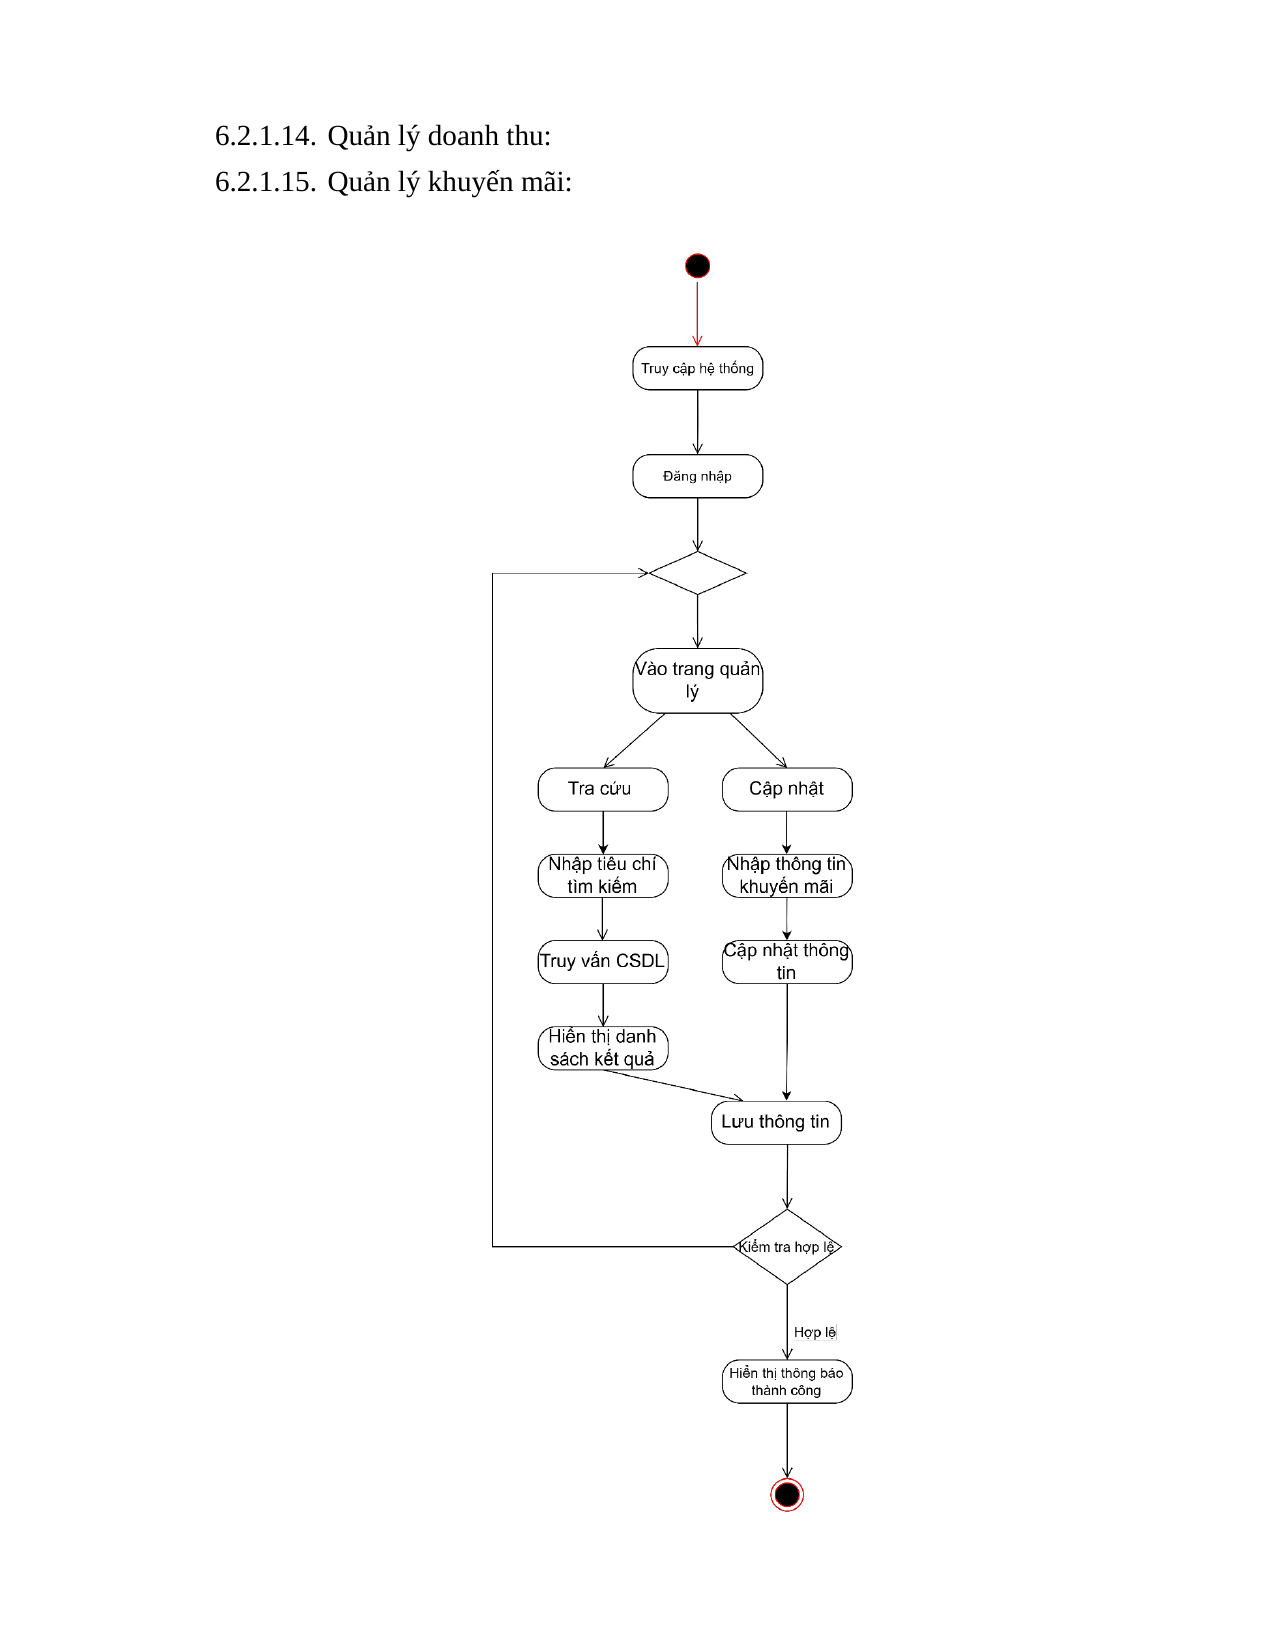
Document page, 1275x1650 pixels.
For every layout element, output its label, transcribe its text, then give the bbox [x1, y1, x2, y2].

subtitle Quản lý khuyến mãi: [215, 164, 1157, 198]
subtitle Quản lý doanh thu: [215, 118, 1157, 152]
picture [471, 238, 863, 1523]
